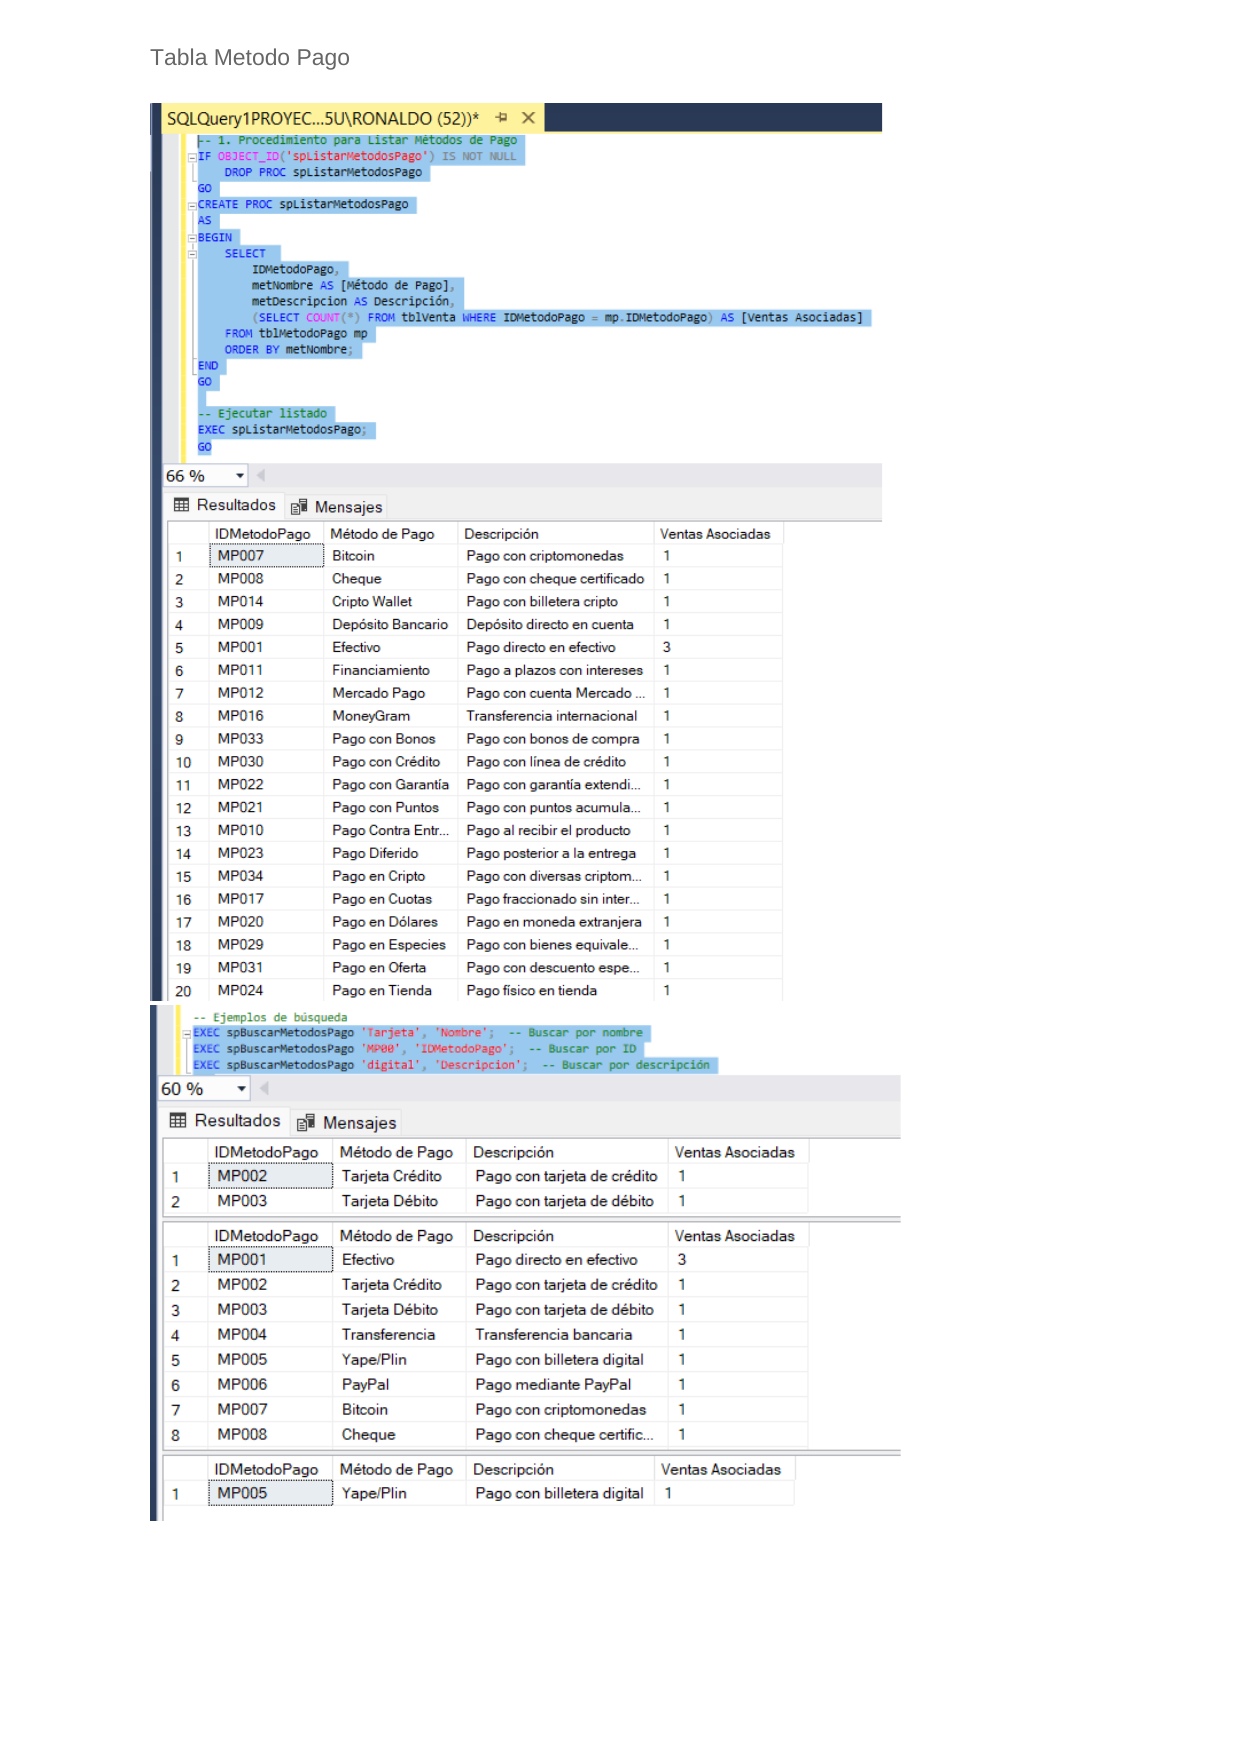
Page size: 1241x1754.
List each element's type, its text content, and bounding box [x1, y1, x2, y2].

subtitle Tabla Metodo Pago [150, 44, 1090, 71]
picture [150, 1005, 901, 1521]
picture [150, 103, 883, 1001]
